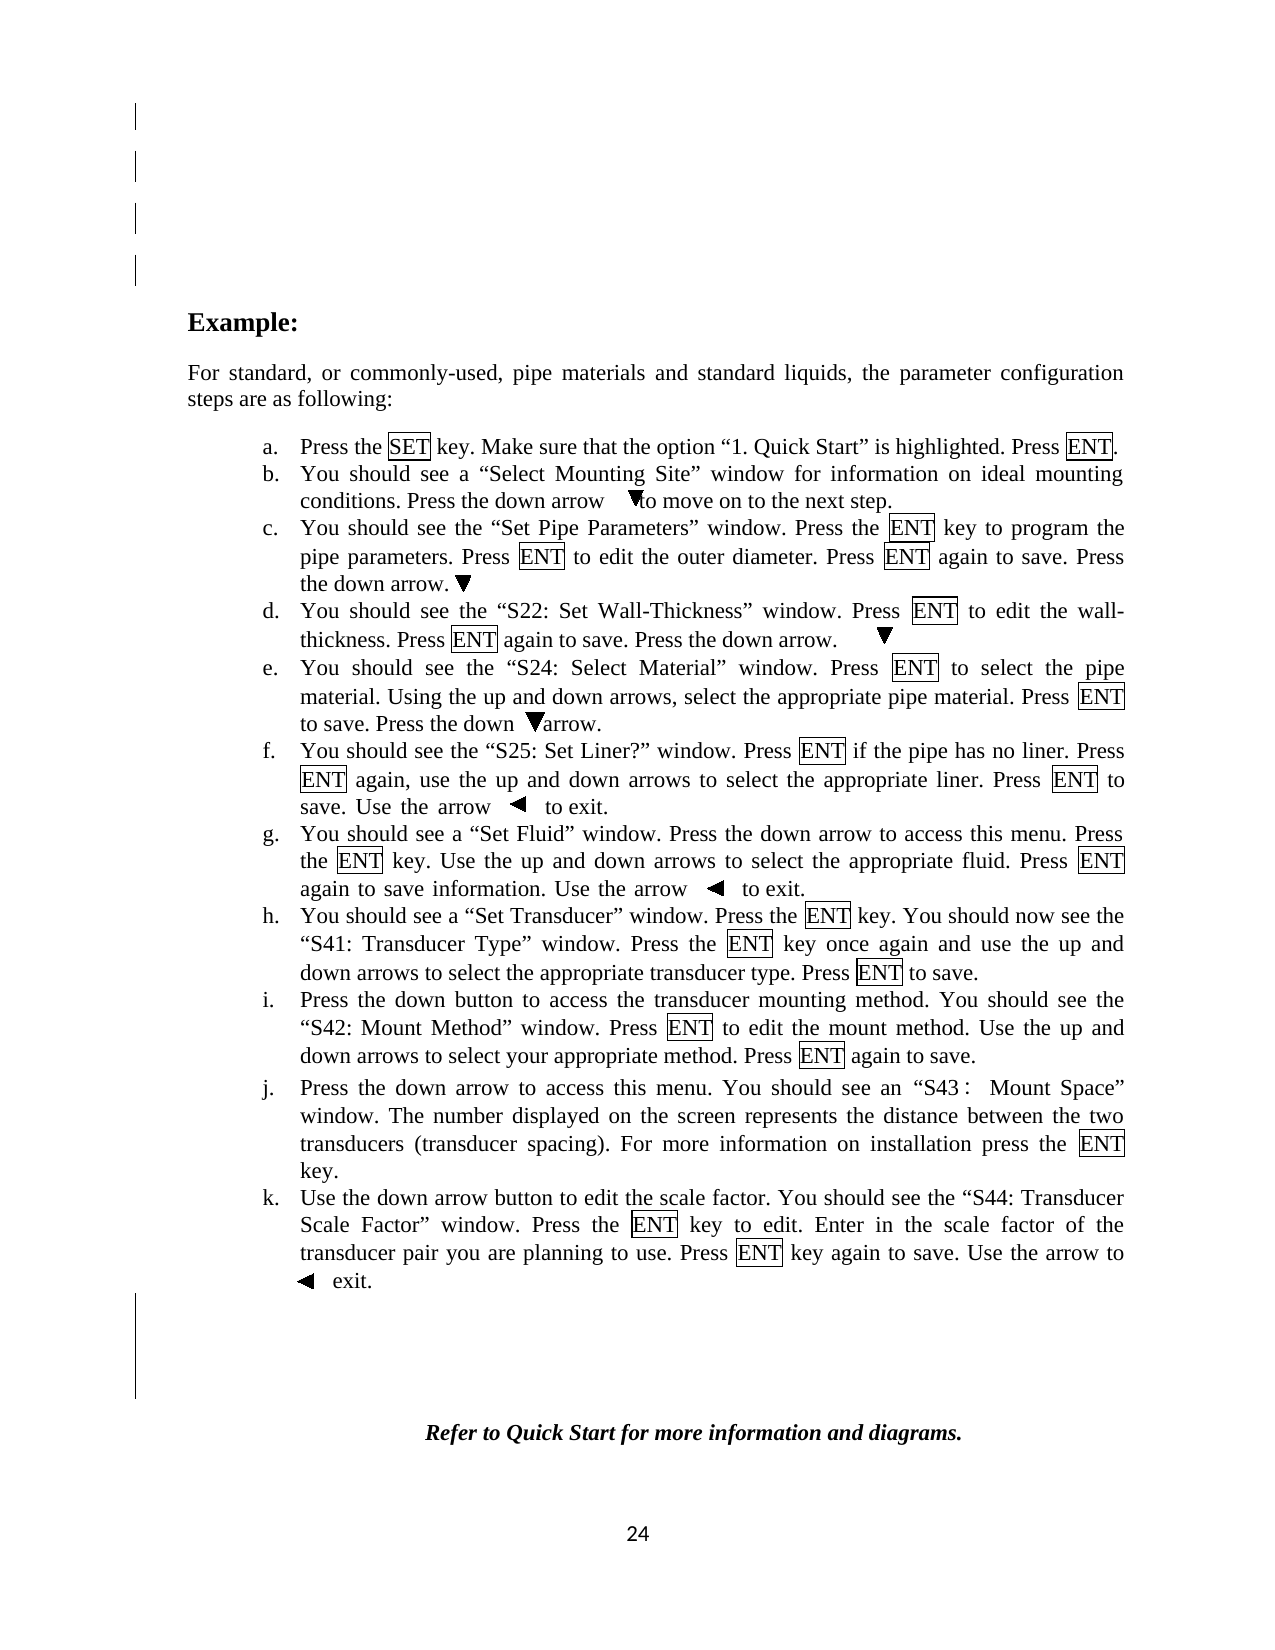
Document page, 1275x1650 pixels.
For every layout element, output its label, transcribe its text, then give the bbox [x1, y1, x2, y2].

list You should see the “S24: Select Material” window. Press ENT to select the pipe material. Using the up and down arrows, select the appropriate pipe material. Press ENT to save. Press the down arrow. [262, 653, 1125, 737]
list Use the down arrow button to edit the scale factor. You should see the “S44: Transducer Scale Factor” window. Press the ENT key to edit. Enter in the scale factor of the transducer pair you are planning to use. Press ENT key again to save. Use the arrow to exit. [262, 1183, 1125, 1293]
list Press the down button to access the transducer mounting method. You should see the “S42: Mount Method” window. Press ENT to edit the mount method. Use the up and down arrows to select your appropriate method. Press ENT again to save. [262, 986, 1125, 1069]
list You should see the “S22: Set Wall-Thickness” window. Press ENT to edit the wall-thickness. Press ENT again to save. Press the down arrow. [262, 596, 1125, 653]
list You should see a “Set Fluid” window. Press the down arrow to access this menu. Press the ENT key. Use the up and down arrows to select the appropriate fluid. Press ENT again to save information. Use the arrow to exit. [262, 820, 1125, 901]
list You should see a “Select Mounting Site” window for information on ideal mounting conditions. Press the down arrow to move on to the next step. [262, 461, 1125, 513]
list You should see the “Set Pipe Parameters” window. Press the ENT key to program the pipe parameters. Press ENT to edit the outer diameter. Press ENT again to save. Press the down arrow. [262, 513, 1125, 596]
text Refer to Quick Start for more information and diagrams. [262, 1419, 1125, 1446]
list Press the down arrow to access this menu. You should see an “S43：Mount Space” window. The number displayed on the screen represents the distance between the two transducers (transducer spacing). For more information on installation press the ENT key. [262, 1069, 1125, 1183]
text For standard, or commonly-used, pipe materials and standard liquids, the parameter configuration steps are as following: [187, 358, 1125, 411]
list Press the SET key. Make sure that the option “1. Quick Start” is highlighted. Press ENT. [431, 432, 1066, 461]
text Example: [187, 307, 1125, 338]
list You should see the “S25: Set Liner?” window. Press ENT if the pipe has no liner. Press ENT again, use the up and down arrows to select the appropriate liner. Press ENT to save. Use the arrow to exit. [262, 737, 1125, 820]
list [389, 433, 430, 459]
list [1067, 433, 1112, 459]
list You should see a “Set Transducer” window. Press the ENT key. You should now see the “S41: Transducer Type” window. Press the ENT key once again and use the up and down arrows to select the appropriate transducer type. Press ENT to save. [262, 901, 1125, 986]
